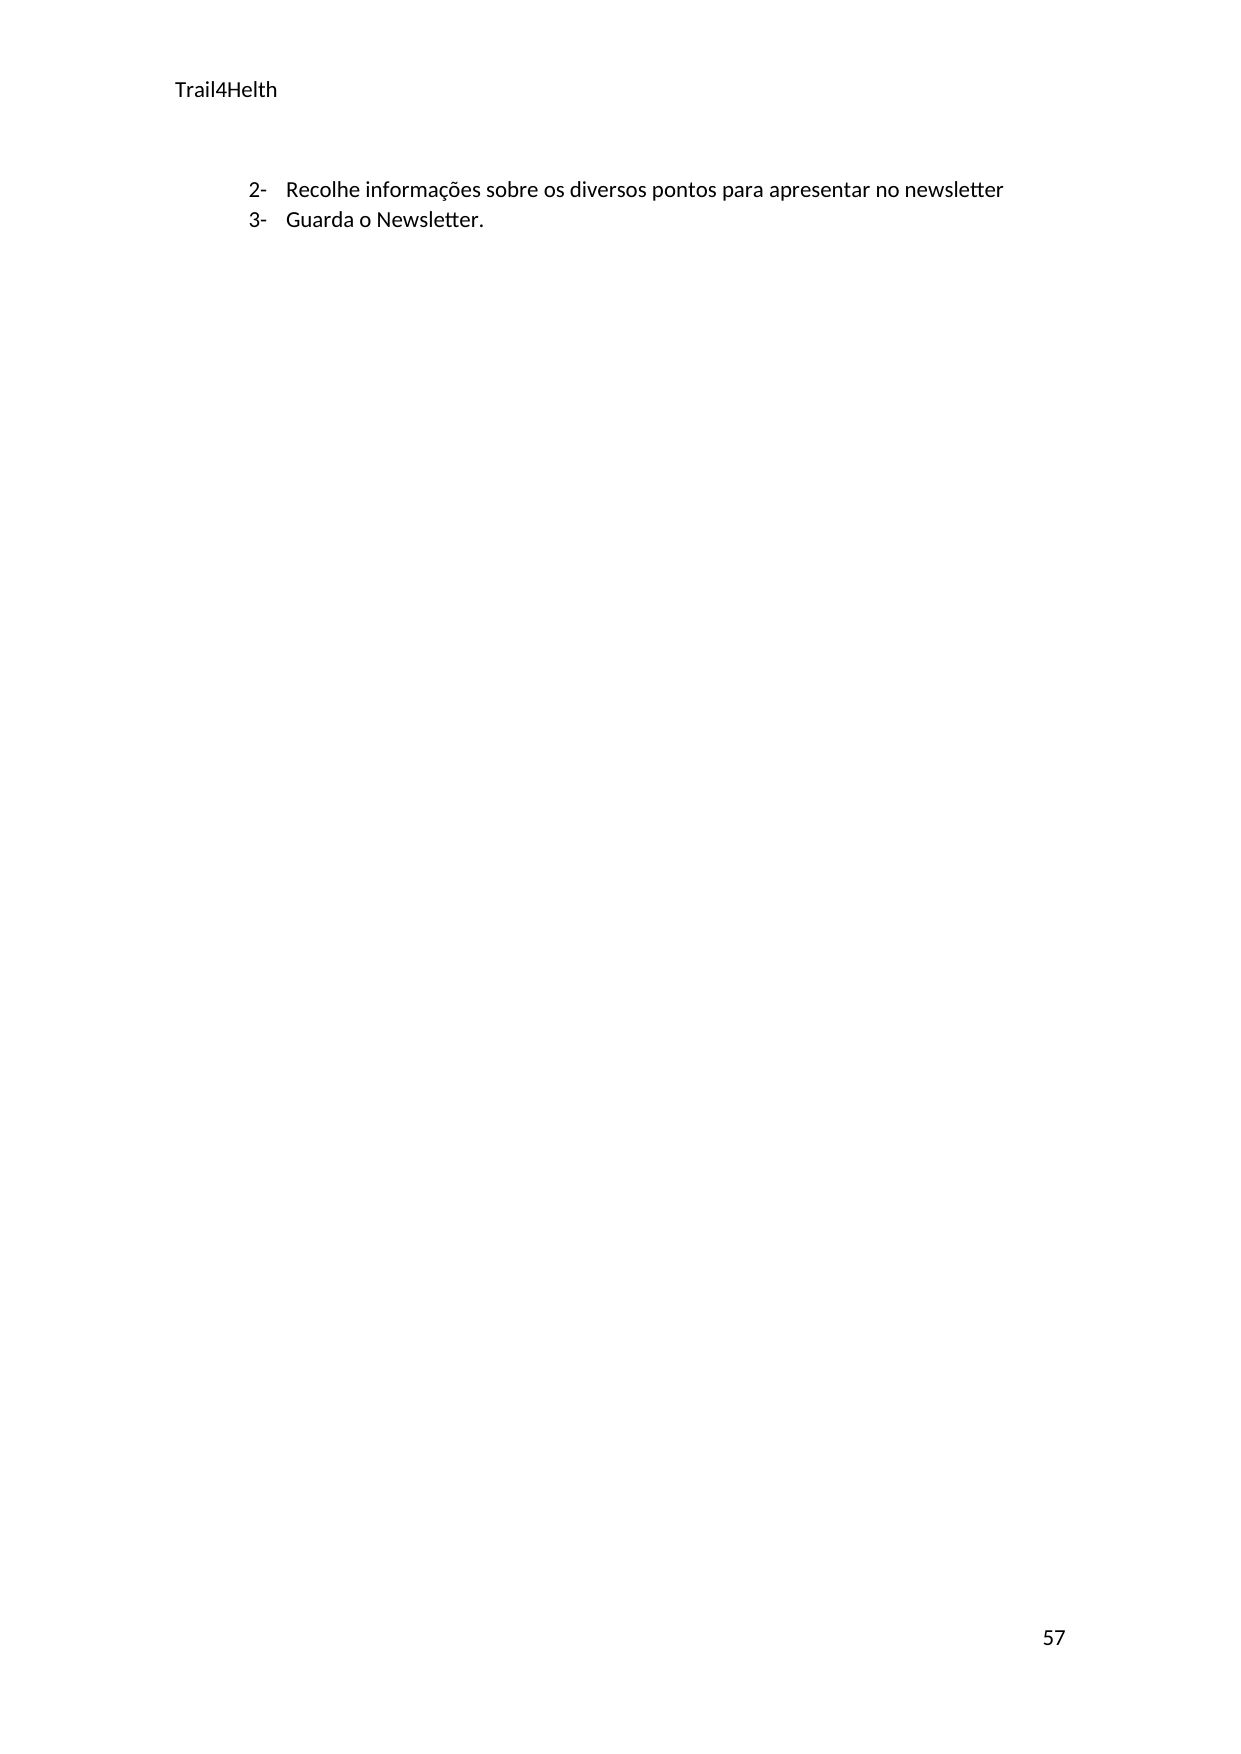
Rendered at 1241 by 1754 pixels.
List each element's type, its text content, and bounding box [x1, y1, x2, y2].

list Guarda o Newsletter. [248, 205, 1065, 233]
list Recolhe informações sobre os diversos pontos para apresentar no newsletter [248, 175, 1065, 203]
